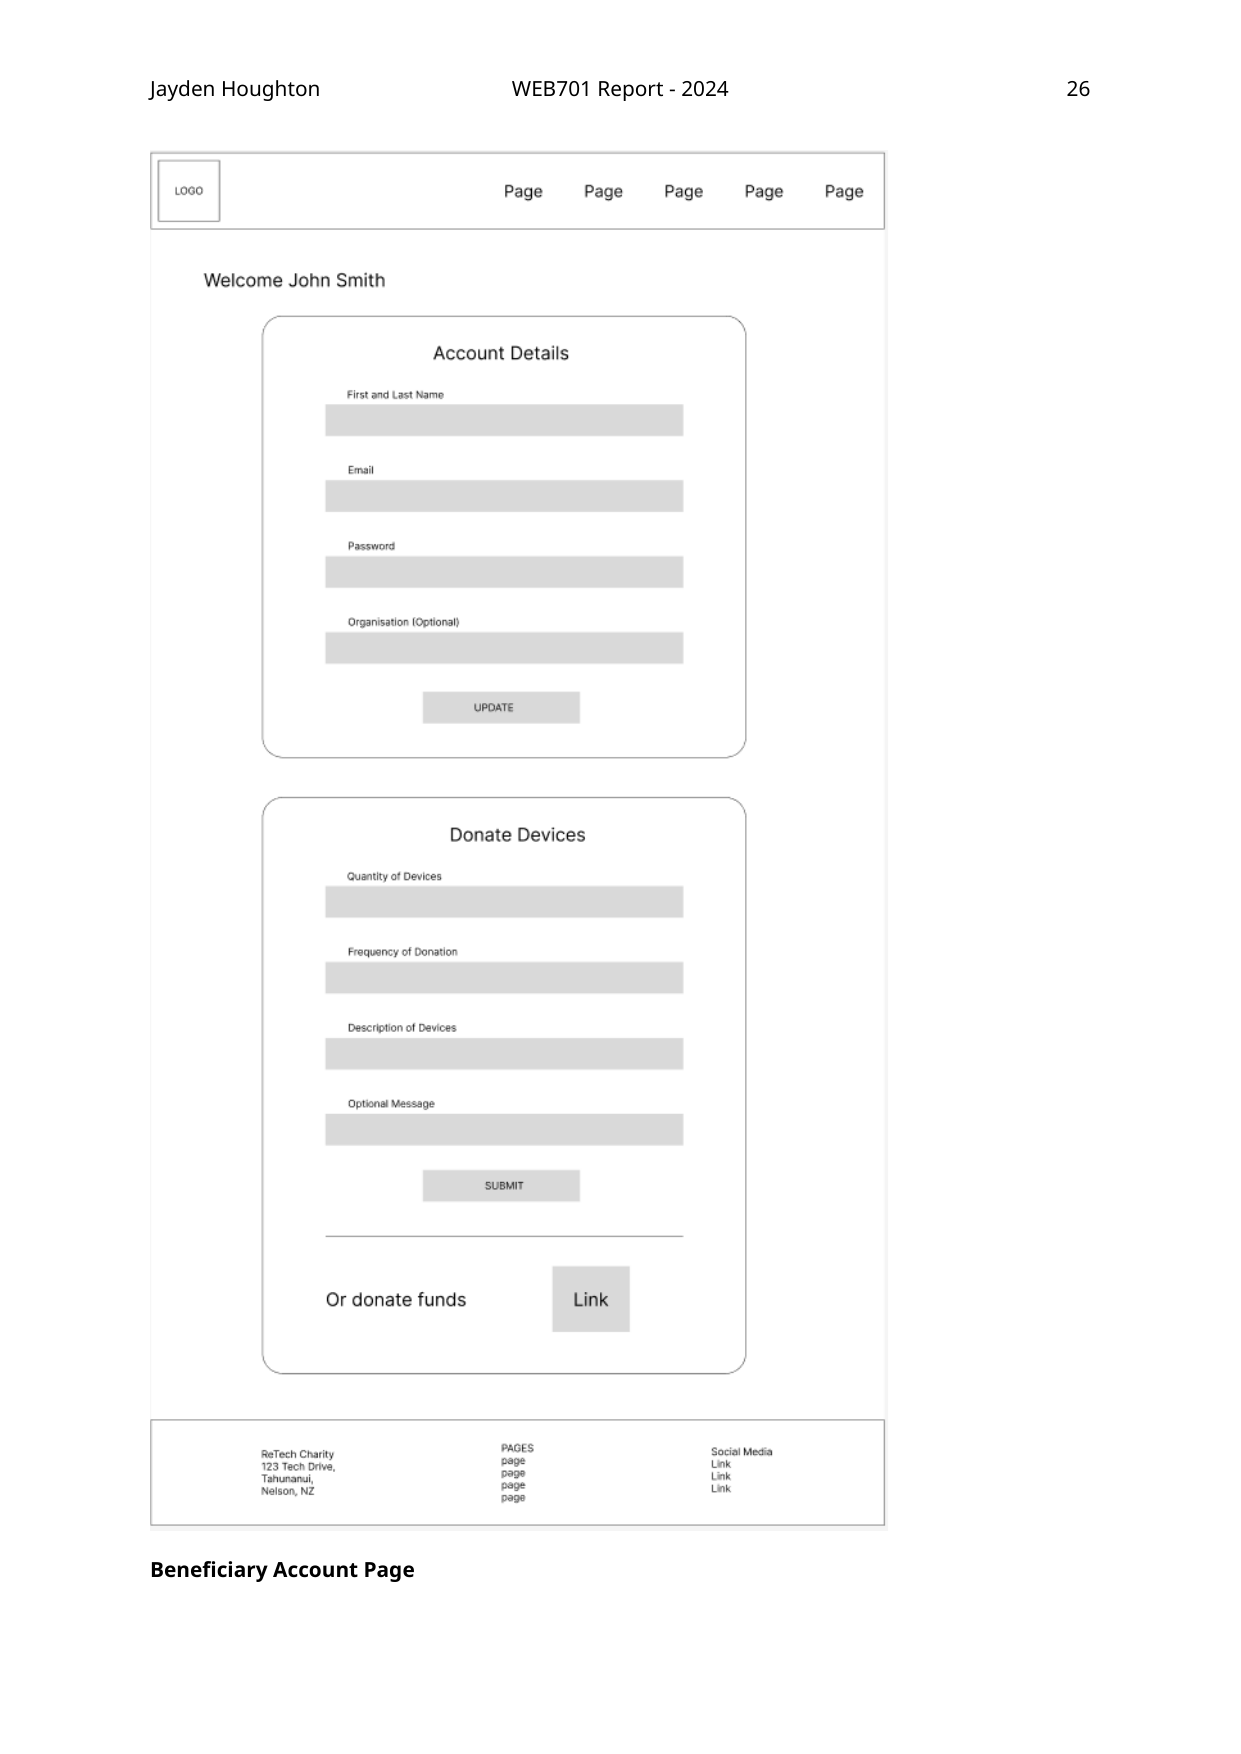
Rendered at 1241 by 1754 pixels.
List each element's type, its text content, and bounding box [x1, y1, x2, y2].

text Beneficiary Account Page [150, 1555, 1090, 1584]
picture [150, 150, 889, 1531]
